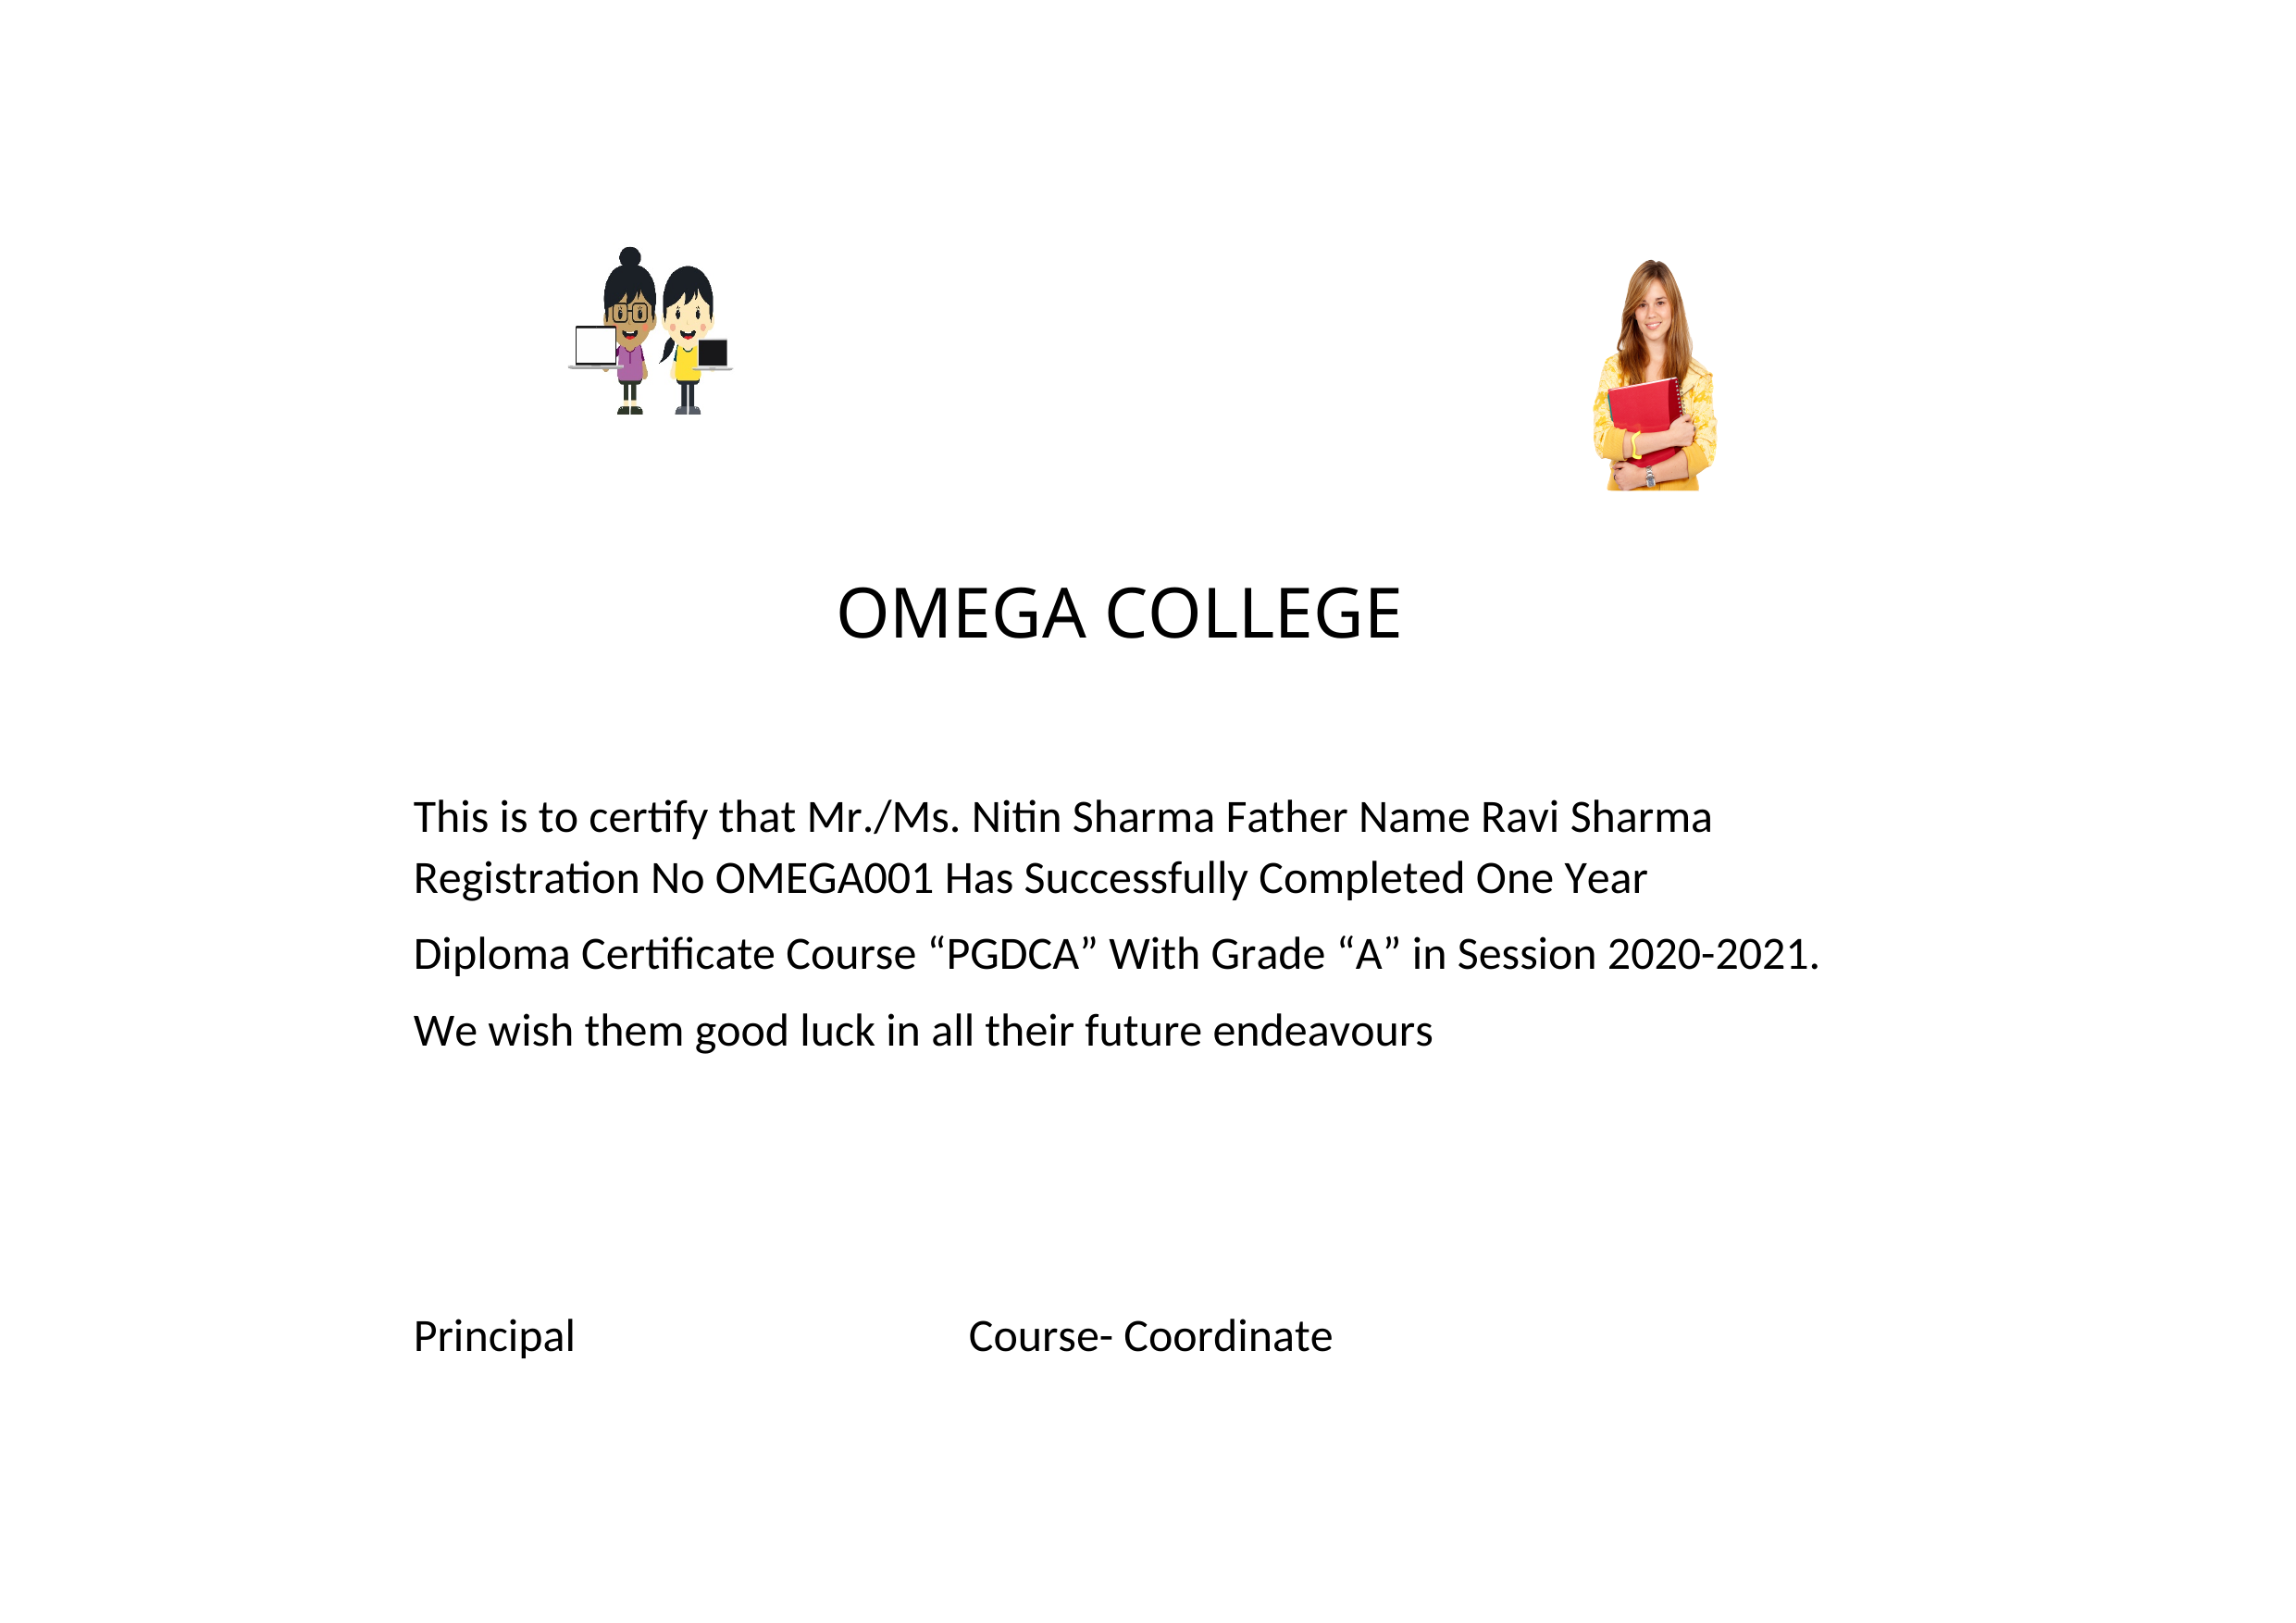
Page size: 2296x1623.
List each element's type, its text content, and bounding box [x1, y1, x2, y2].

picture [1593, 259, 1718, 490]
text This is to certify that Mr./Ms. Nitin Sharma Father Name Ravi Sharma Registration No OMEGA001 Has Successfully Completed One Year [414, 787, 1882, 905]
text Diploma Certificate Course “PGDCA” With Grade “A” in Session 2020-2021. [414, 924, 1882, 981]
text We wish them good luck in all their future endeavours [414, 1001, 1882, 1058]
picture [552, 181, 762, 483]
text Principal Course- Coordinate [414, 1307, 1882, 1363]
